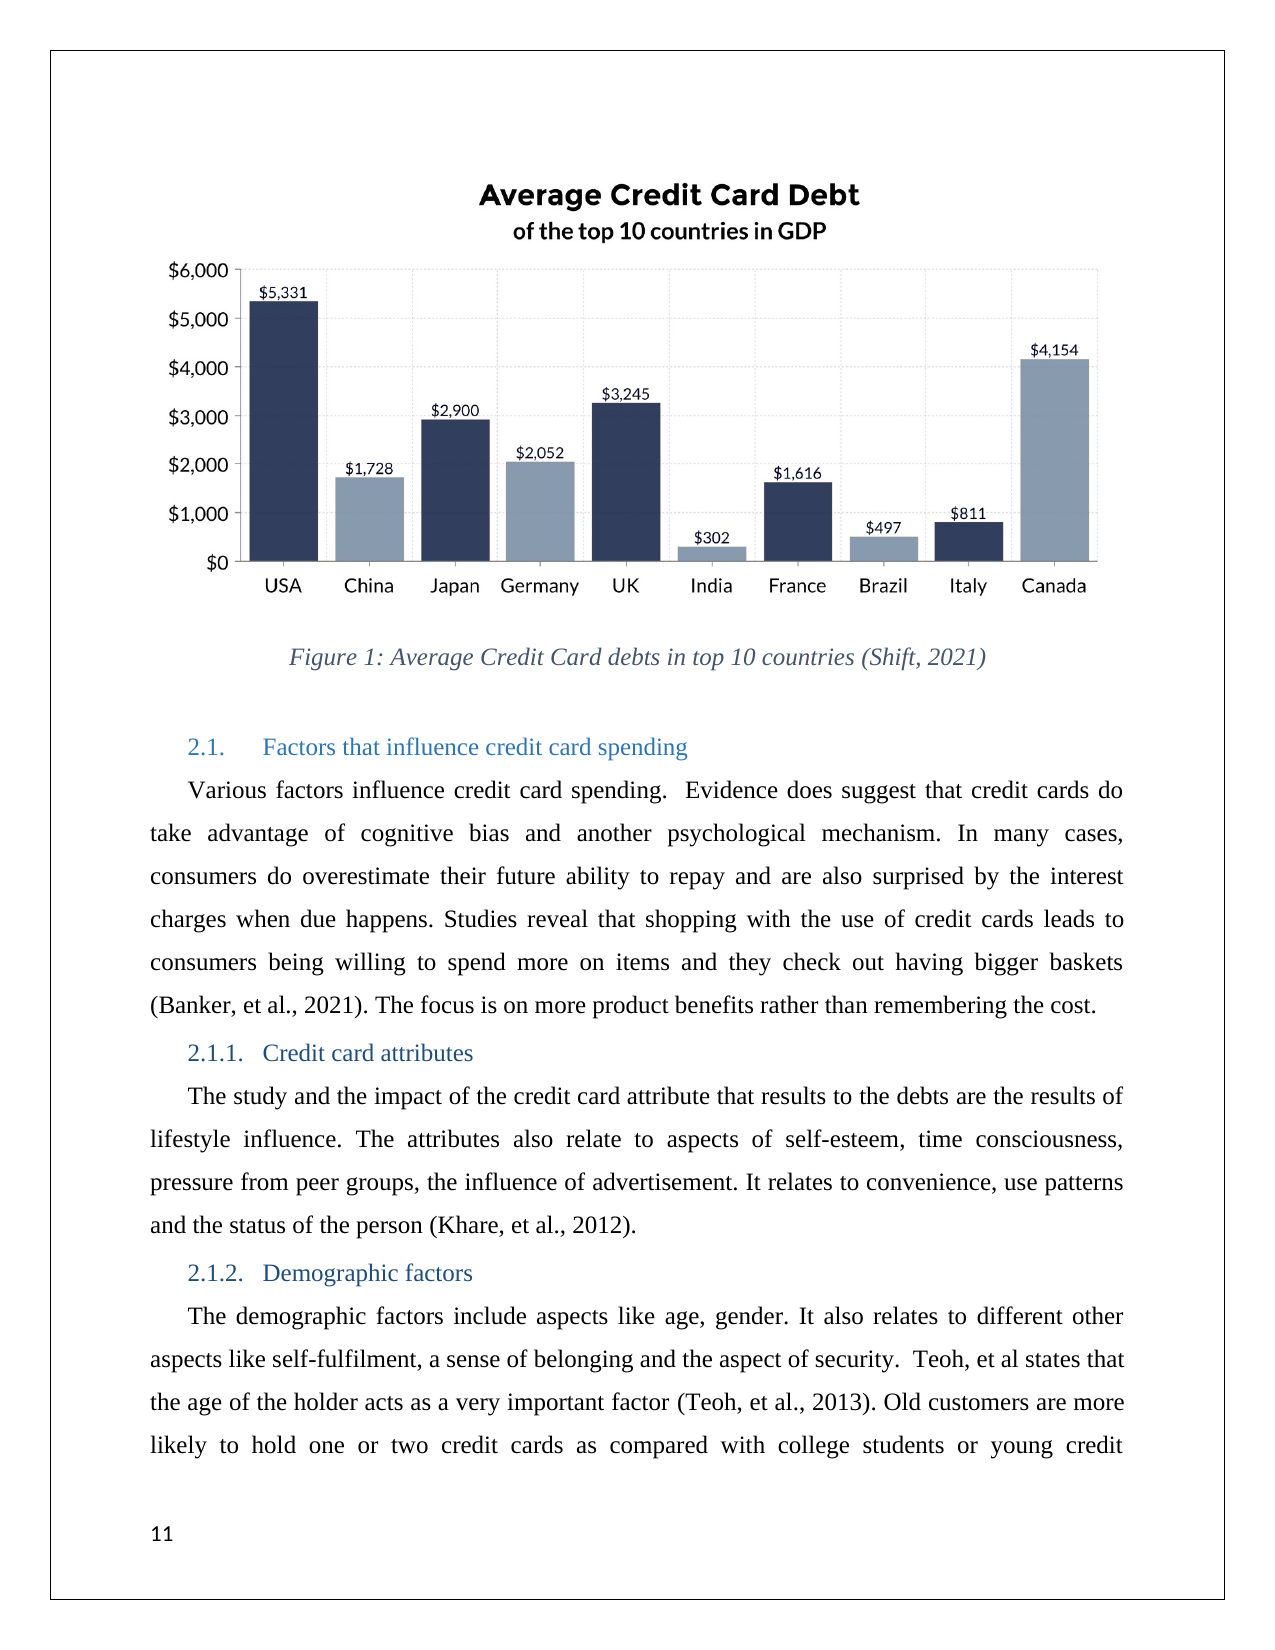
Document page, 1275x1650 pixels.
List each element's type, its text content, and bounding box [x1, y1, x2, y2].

picture [150, 150, 1125, 628]
text Figure 1: Average Credit Card debts in top 10 countries [150, 642, 1125, 671]
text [150, 1301, 1125, 1459]
text The study and the impact of the credit card attribute that results to the debts are the results of lifestyle influence. The attributes also relate to aspects of self-esteem, time consciousness, pressure from peer groups, the influence of advertisement. It relates to convenience, use patterns and the status of the person . [150, 1081, 1125, 1239]
subtitle Credit card attributes [187, 1038, 1125, 1067]
subtitle Factors that influence credit card spending [187, 732, 1125, 761]
text Various factors influence credit card spending. Evidence does suggest that credit cards do take advantage of cognitive bias and another psychological mechanism. In many cases, consumers do overestimate their future ability to repay and are also surprised by the interest charges when due happens. Studies reveal that shopping with the use of credit cards leads to consumers being willing to spend more on items and they check out having bigger baskets . The focus is on more product benefits rather than remembering the cost. [150, 775, 1125, 1019]
subtitle Demographic factors [187, 1258, 1125, 1286]
